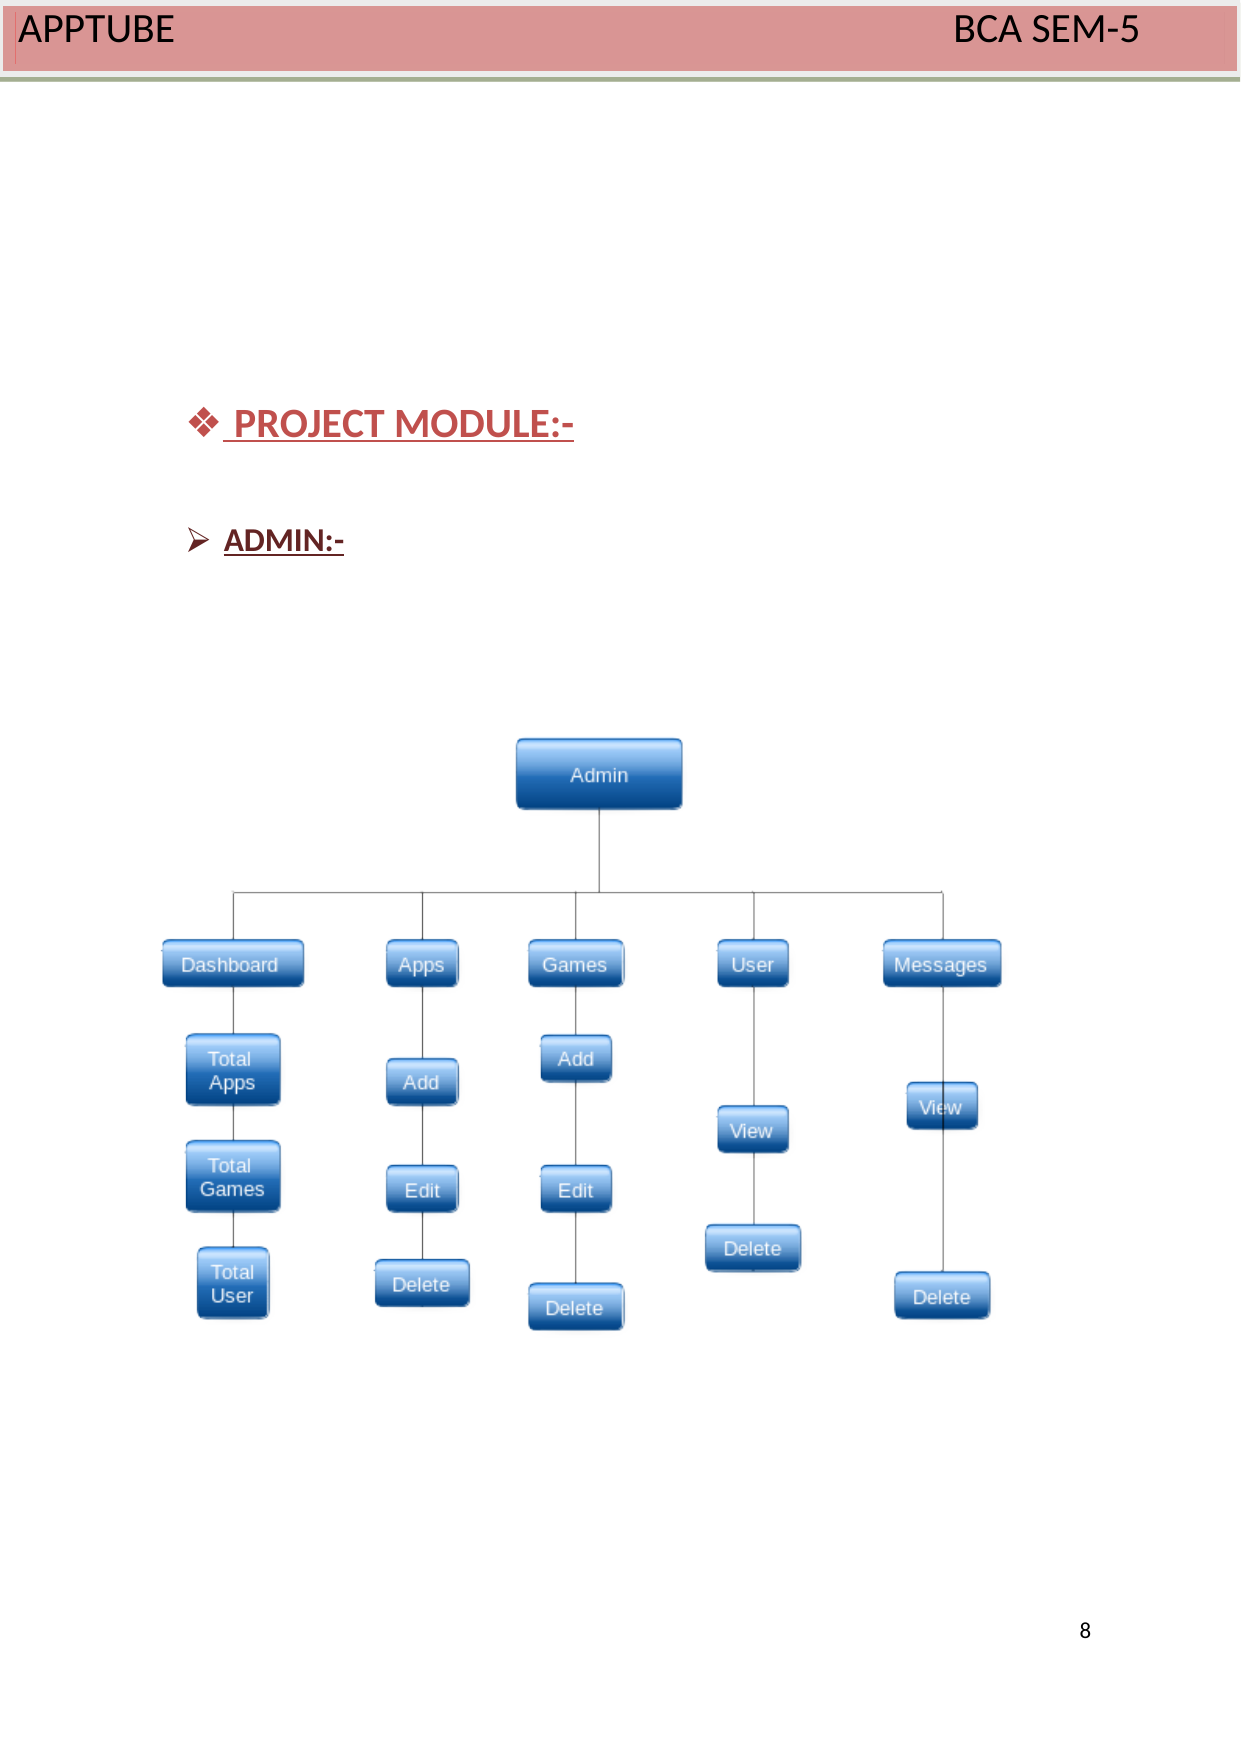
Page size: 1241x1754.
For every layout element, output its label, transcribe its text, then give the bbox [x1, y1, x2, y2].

picture [0, 77, 1241, 82]
list ADMIN:- [186, 502, 1109, 571]
text ❖ PROJECT MODULE:- [150, 376, 574, 461]
picture [3, 12, 1237, 64]
